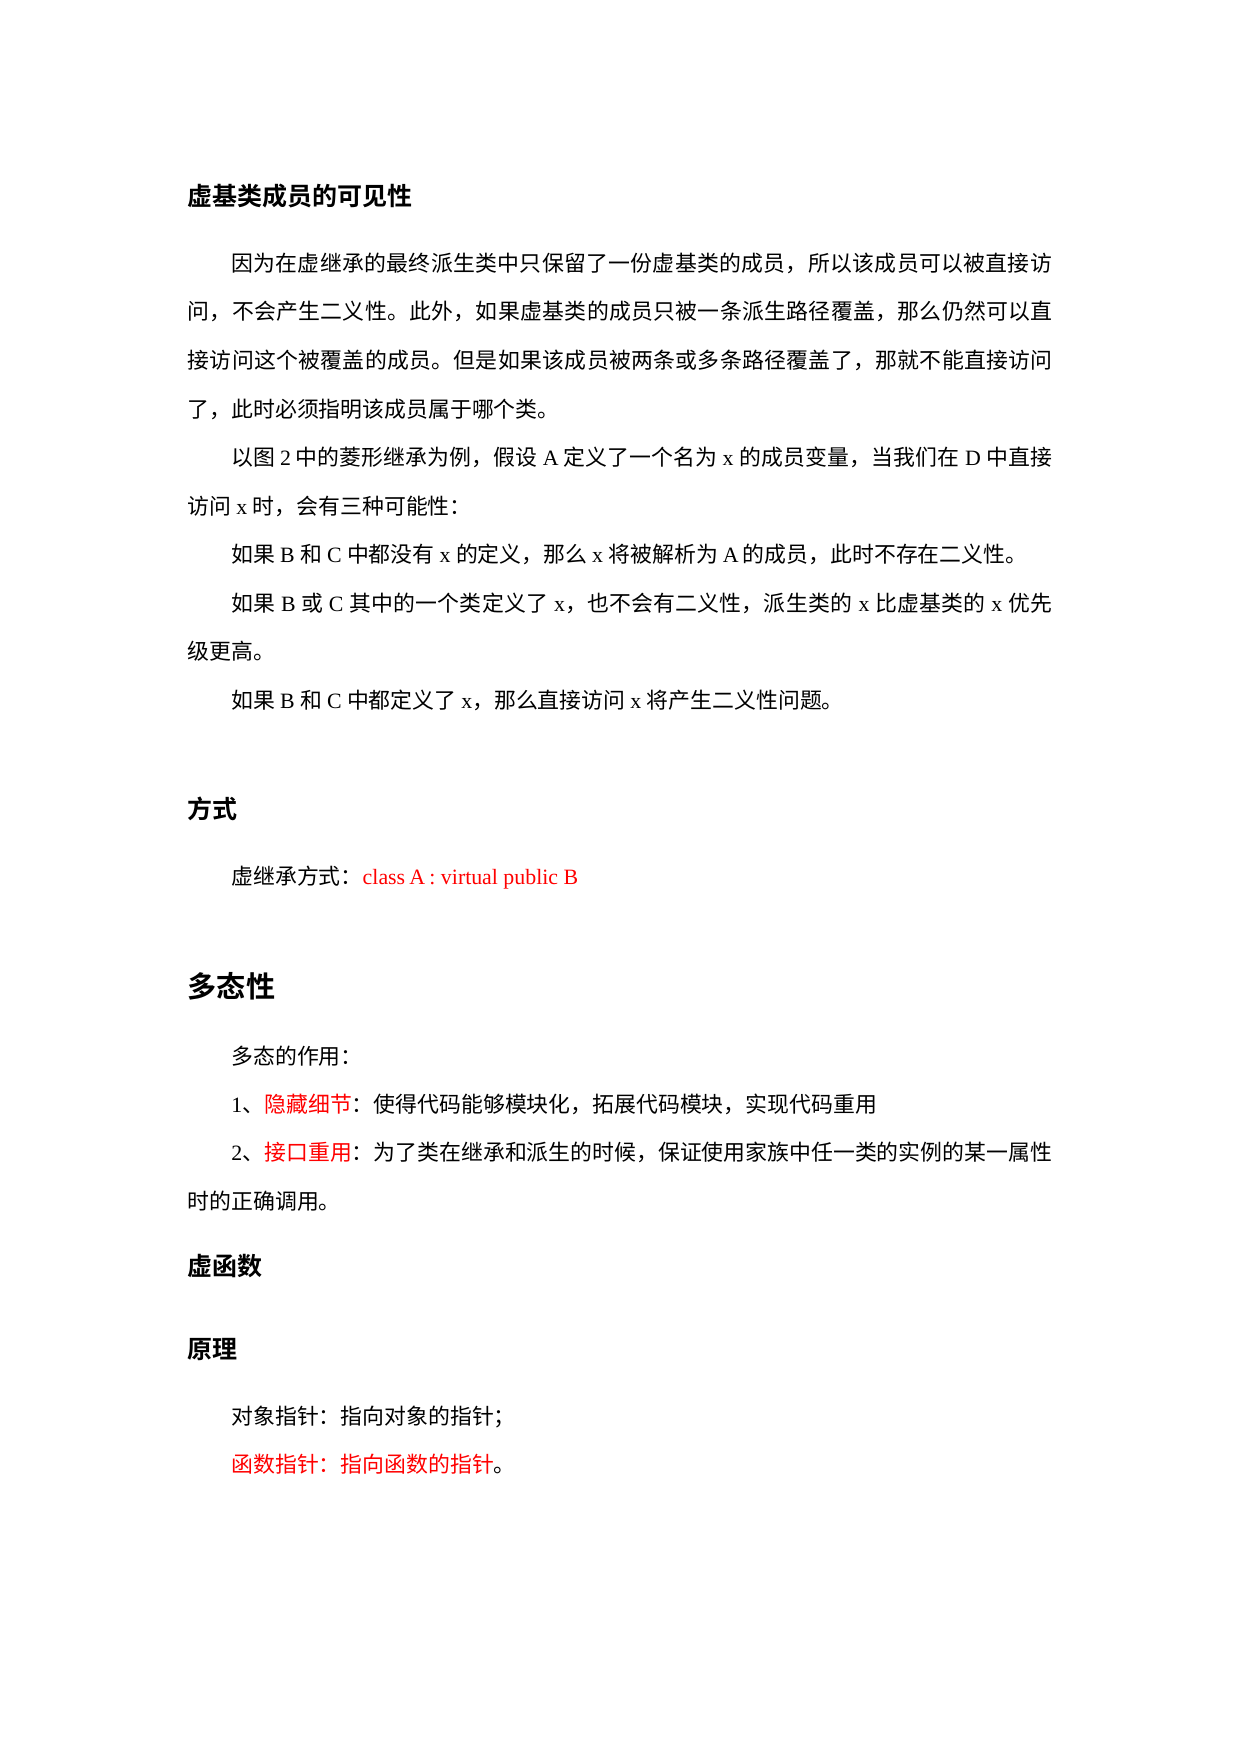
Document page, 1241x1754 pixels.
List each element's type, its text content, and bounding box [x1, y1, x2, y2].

text 因为在虚继承的最终派生类中只保留了一份虚基类的成员，所以该成员可以被直接访问，不会产生二义性。此外，如果虚基类的成员只被一条派生路径覆盖，那么仍然可以直接访问这个被覆盖的成员。但是如果该成员被两条或多条路径覆盖了，那就不能直接访问了，此时必须指明该成员属于哪个类。 [187, 245, 1053, 424]
text 如果 B 或 C 其中的一个类定义了 x，也不会有二义性，派生类的 x 比虚基类的 x 优先级更高。 [187, 585, 1053, 666]
text 以图2中的菱形继承为例，假设 A 定义了一个名为 x 的成员变量，当我们在 D 中直接访问 x 时，会有三种可能性： [187, 440, 1053, 521]
text 函数指针：指向函数的指针。 [187, 1447, 1053, 1479]
subtitle 方式 [187, 776, 1053, 841]
subtitle 虚函数 [187, 1232, 1053, 1297]
text 如果 B 和 C 中都没有 x 的定义，那么 x 将被解析为 A 的成员，此时不存在二义性。 [187, 537, 1053, 569]
list 隐藏细节：使得代码能够模块化，拓展代码模块，实现代码重用 [187, 1087, 1053, 1119]
text 虚继承方式：class A : virtual public B [187, 859, 1053, 891]
subtitle 虚基类成员的可见性 [187, 162, 1053, 227]
text 多态的作用： [187, 1038, 1053, 1071]
subtitle 多态性 [187, 952, 1053, 1017]
subtitle 原理 [187, 1315, 1053, 1380]
list 接口重用：为了类在继承和派生的时候，保证使用家族中任一类的实例的某一属性时的正确调用。 [187, 1135, 1053, 1216]
text 对象指针：指向对象的指针； [187, 1398, 1053, 1431]
text 如果 B 和 C 中都定义了 x，那么直接访问 x 将产生二义性问题。 [187, 682, 1053, 715]
